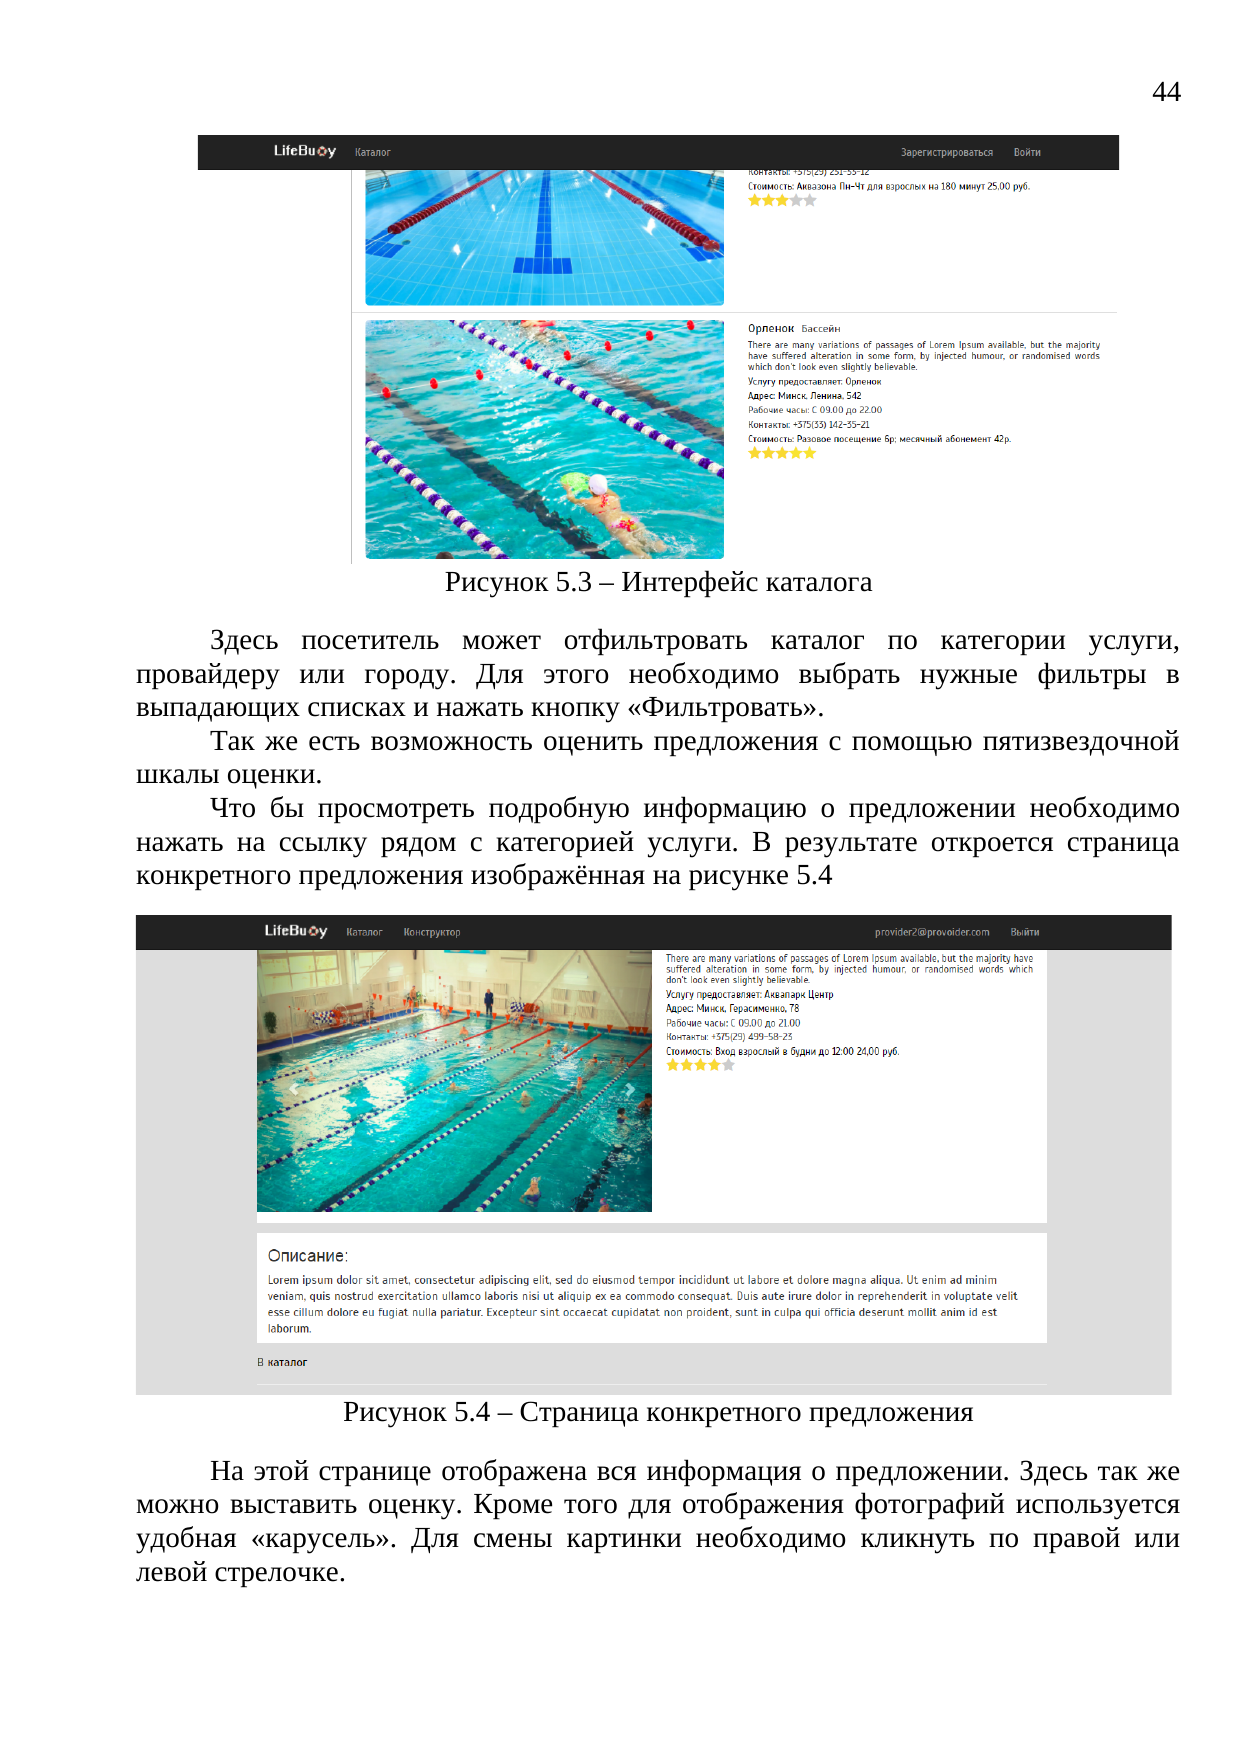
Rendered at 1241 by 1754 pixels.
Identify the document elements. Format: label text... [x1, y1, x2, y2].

text Рисунок 5.4 – Страница конкретного предложения [136, 1394, 1181, 1428]
text Так же есть возможность оценить предложения с помощью пятизвездочной шкалы оценки. [136, 723, 1181, 790]
picture [135, 915, 1172, 1395]
text Здесь посетитель может отфильтровать каталог по категории услуги, провайдеру или городу. Для этого необходимо выбрать нужные фильтры в выпадающих списках и нажать кнопку «Фильтровать». [136, 622, 1181, 723]
picture [197, 135, 1120, 564]
text Рисунок 5.3 – Интерфейс каталога [136, 564, 1181, 597]
text Что бы просмотреть подробную информацию о предложении необходимо нажать на ссылку рядом с категорией услуги. В результате откроется страница конкретного предложения изображённая на рисунке 5.4 [136, 790, 1181, 891]
text На этой странице отображена вся информация о предложении. Здесь так же можно выставить оценку. Кроме того для отображения фотографий используется удобная «карусель». Для смены картинки необходимо кликнуть по правой или левой стрелочке. [136, 1453, 1181, 1587]
